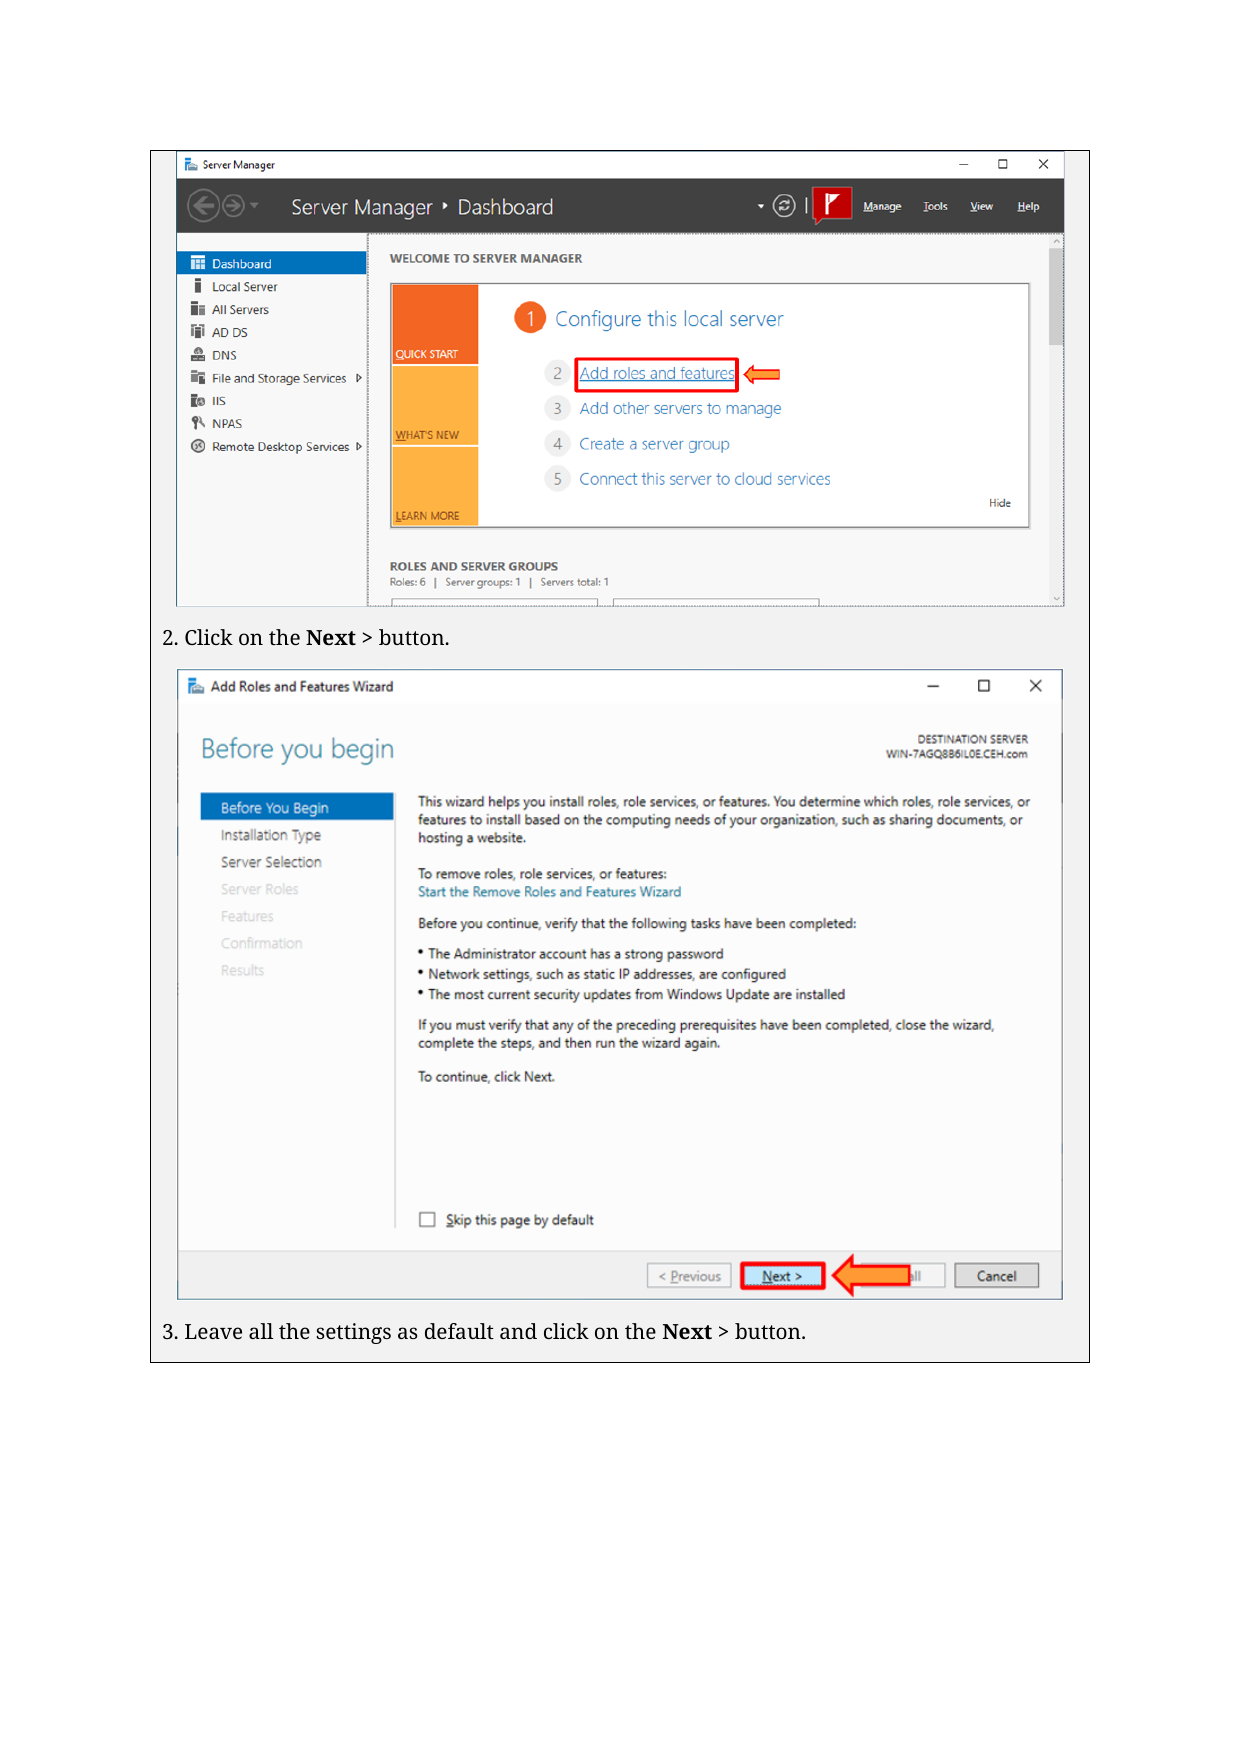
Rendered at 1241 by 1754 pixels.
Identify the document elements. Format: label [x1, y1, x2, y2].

table_header [151, 151, 1089, 1362]
picture [176, 668, 1064, 1301]
picture [175, 151, 1065, 607]
